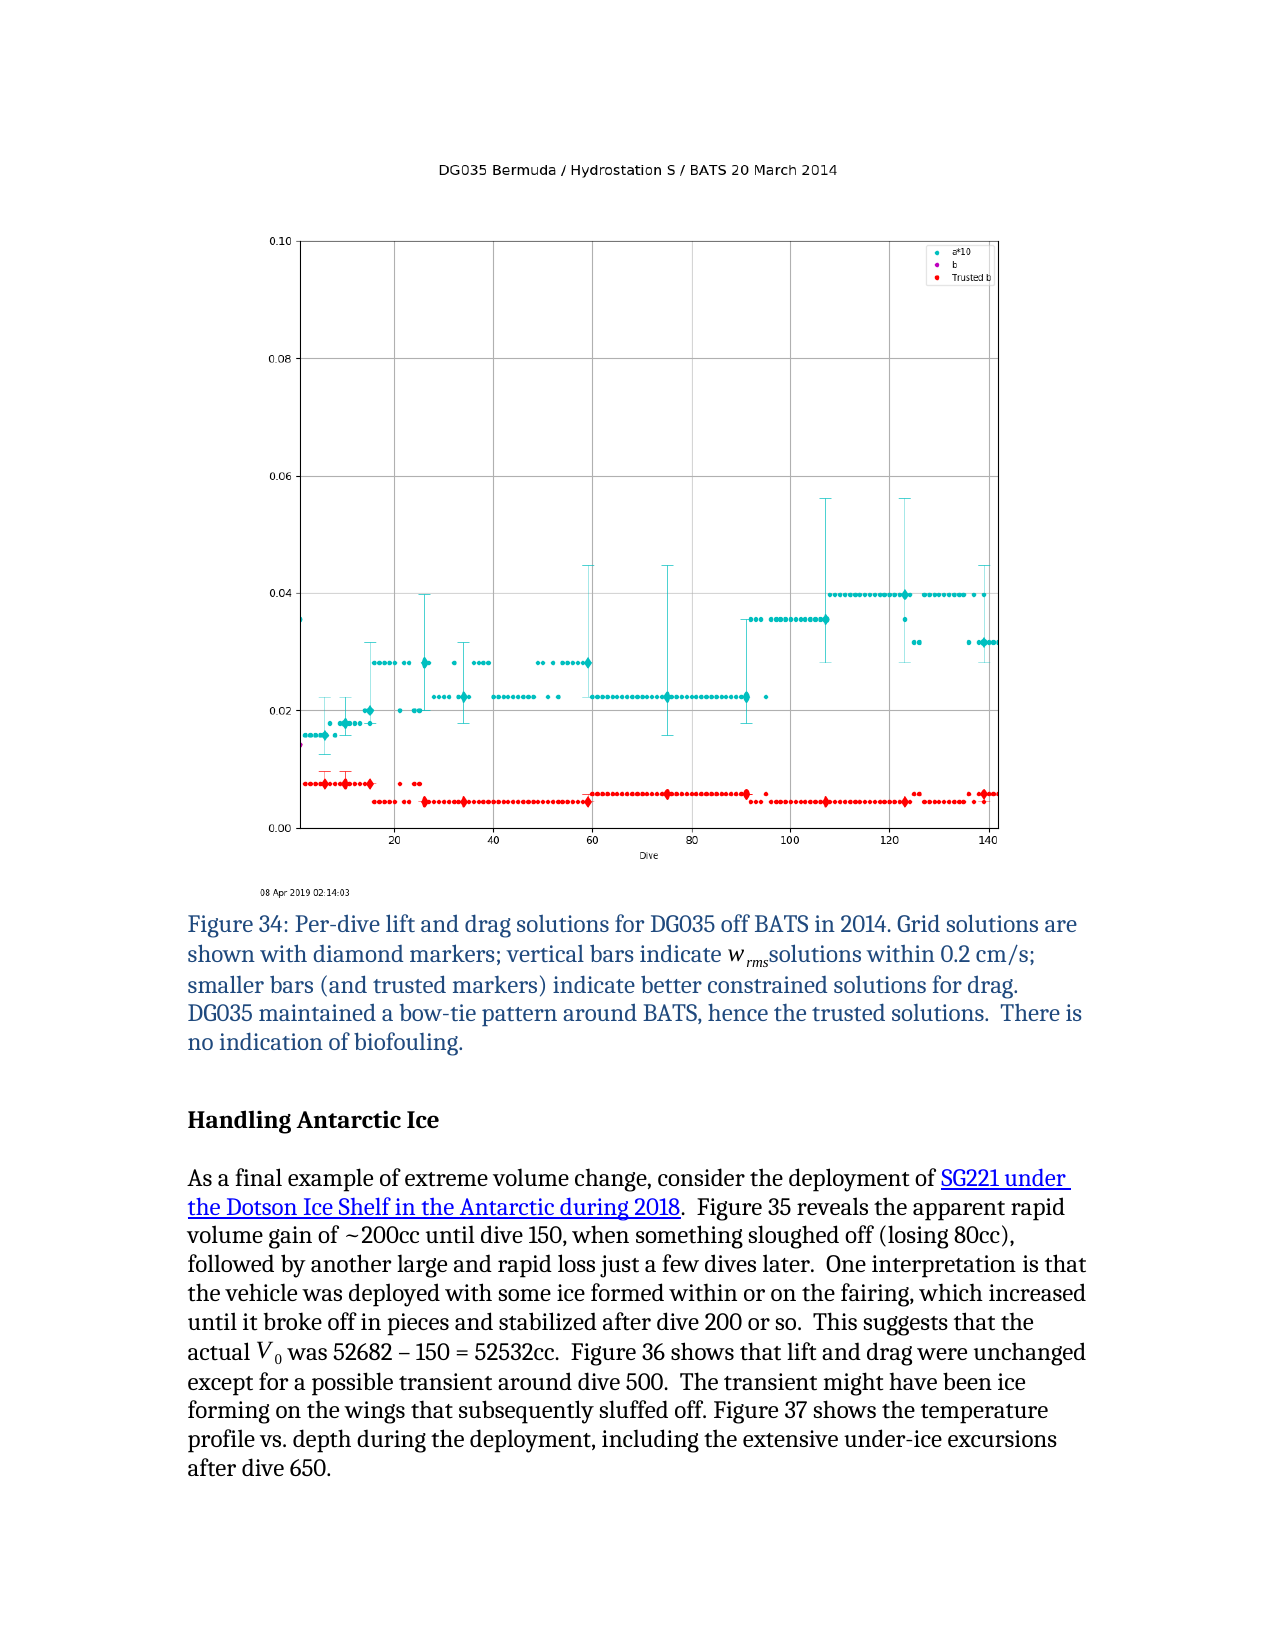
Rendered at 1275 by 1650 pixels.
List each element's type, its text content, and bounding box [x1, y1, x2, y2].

text Handling Antarctic Ice [187, 1106, 1087, 1135]
picture [187, 150, 1088, 911]
text As a final example of extreme volume change, consider the deployment of SG221 under the Dotson Ice Shelf in the Antarctic during 2018. Figure 35 reveals the apparent rapid volume gain of ~200cc until dive 150, when something sloughed off (losing 80cc), followed by another large and rapid loss just a few dives later. One interpretation is that the vehicle was deployed with some ice formed within or on the fairing, which increased until it broke off in pieces and stabilized after dive 200 or so. This suggests that the actual was 52682 – 150 = 52532cc. Figure 36 shows that lift and drag were unchanged except for a possible transient around dive 500. The transient might have been ice forming on the wings that subsequently sluffed off. Figure 37 shows the temperature profile vs. depth during the deployment, including the extensive under-ice excursions after dive 650. [187, 1164, 1087, 1483]
text Figure 34: Per-dive lift and drag solutions for DG035 off BATS in 2014. Grid solutions are shown with diamond markers; vertical bars indicate solutions within 0.2 cm/s; smaller bars (and trusted markers) indicate better constrained solutions for drag. DG035 maintained a bow-tie pattern around BATS, hence the trusted solutions. There is no indication of biofouling. [187, 911, 1087, 1057]
